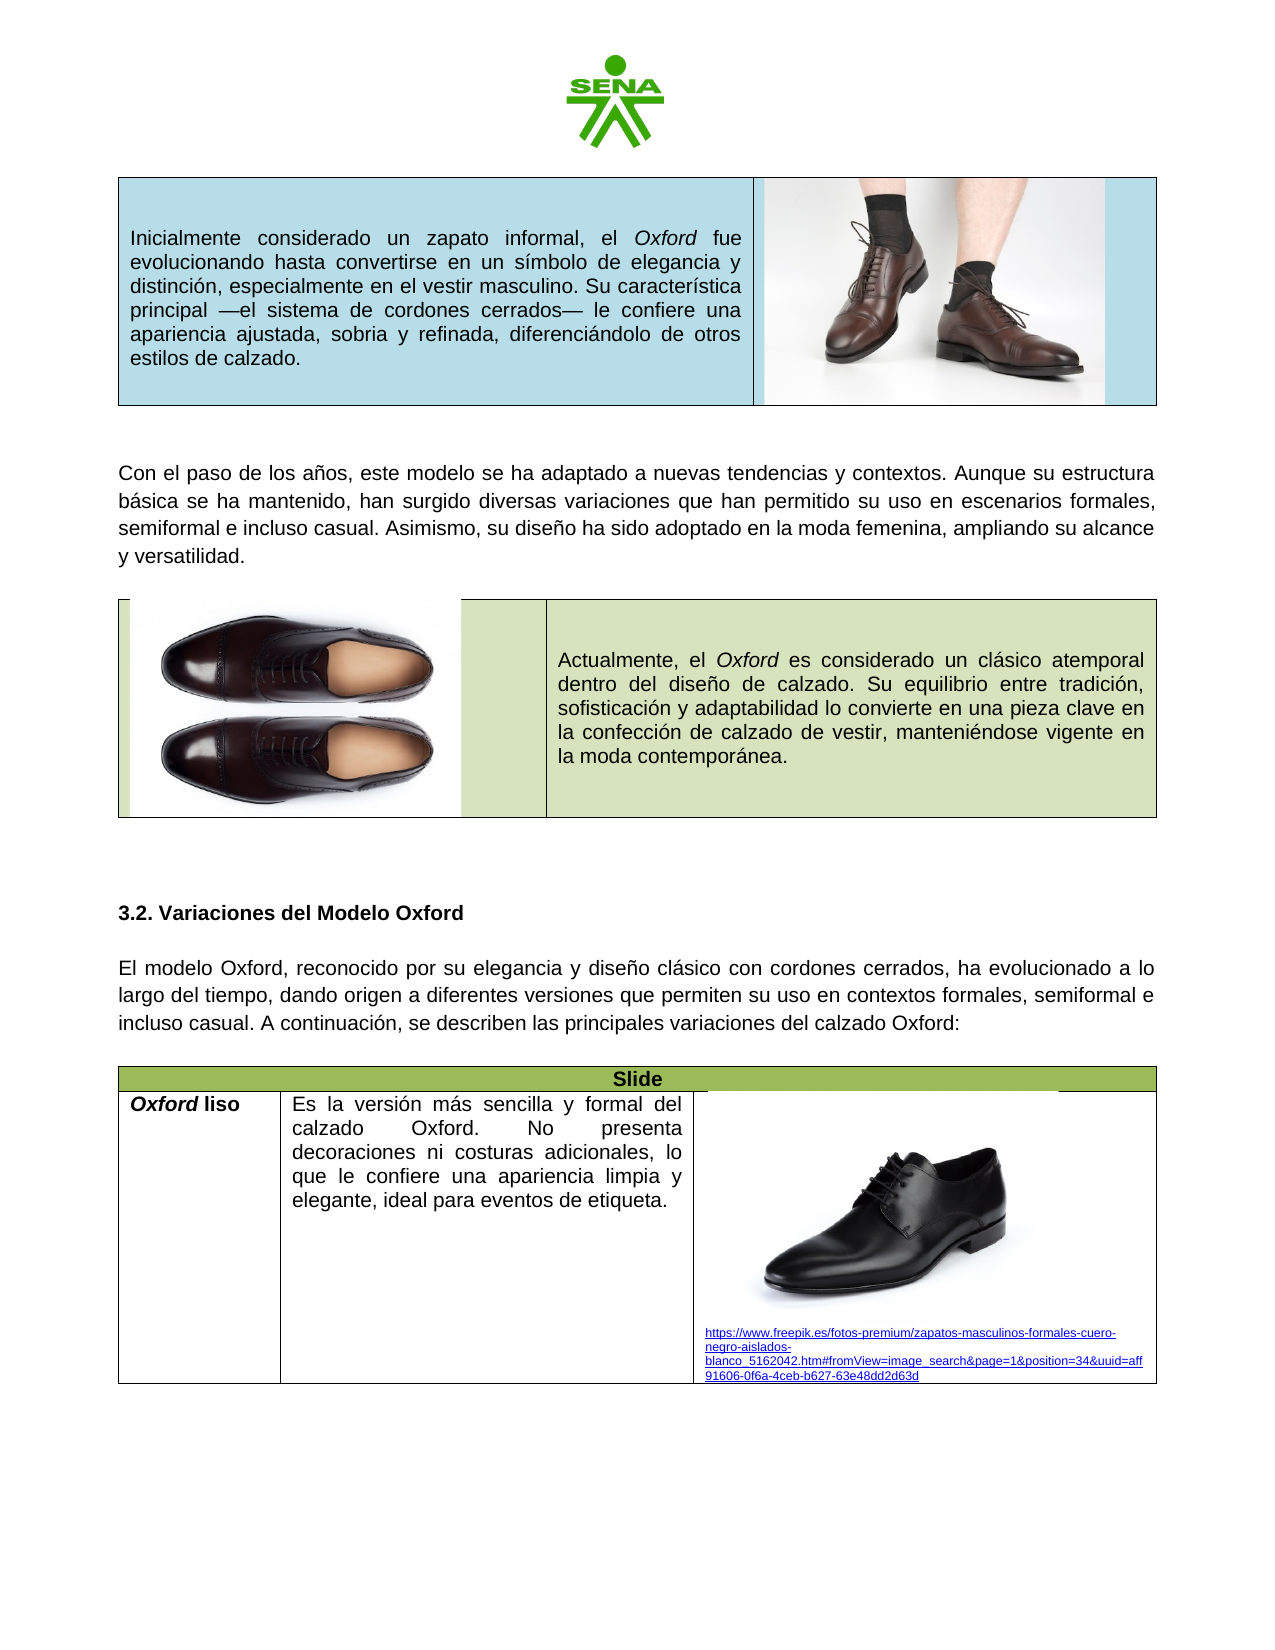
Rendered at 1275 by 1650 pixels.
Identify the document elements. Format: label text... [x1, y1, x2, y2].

table_cell Es la versión más sencilla y formal del calzado Oxford. No presenta decoraciones ni costuras adicionales, lo que le confiere una apariencia limpia y elegante, ideal para eventos de etiqueta. [281, 1092, 693, 1383]
picture [708, 1091, 1059, 1326]
picture [764, 178, 1105, 405]
table_header [462, 600, 546, 817]
table_header [119, 600, 129, 817]
table_header Slide [119, 1067, 1156, 1091]
table_header Actualmente, el Oxford es considerado un clásico atemporal dentro del diseño de calzado. Su equilibrio entre tradición, sofisticación y adaptabilidad lo convierte en una pieza clave en la confección de calzado de vestir, manteniéndose vigente en la moda contemporánea. [547, 600, 1156, 817]
table_header [754, 178, 764, 405]
text 3.2. Variaciones del Modelo Oxford [118, 901, 1157, 924]
table_header [1105, 178, 1156, 405]
picture [566, 55, 664, 148]
table_cell https://www.freepik.es/fotos-premium/zapatos-masculinos-formales-cuero-negro-aislados-blanco_5162042.htm#fromView=image_search&page=1&position=34&uuid=aff91606-0f6a-4ceb-b627-63e48dd2d63d [694, 1092, 1156, 1383]
table_cell Oxford liso [119, 1092, 280, 1383]
text Con el paso de los años, este modelo se ha adaptado a nuevas tendencias y contextos. Aunque su estructura básica se ha mantenido, han surgido diversas variaciones que han permitido su uso en escenarios formales, semiformal e incluso casual. Asimismo, su diseño ha sido adoptado en la moda femenina, ampliando su alcance y versatilidad. [118, 461, 1157, 568]
text El modelo Oxford, reconocido por su elegancia y diseño clásico con cordones cerrados, ha evolucionado a lo largo del tiempo, dando origen a diferentes versiones que permiten su uso en contextos formales, semiformal e incluso casual. A continuación, se describen las principales variaciones del calzado Oxford: [118, 956, 1157, 1034]
table_header Inicialmente considerado un zapato informal, el Oxford fue evolucionando hasta convertirse en un símbolo de elegancia y distinción, especialmente en el vestir masculino. Su característica principal —el sistema de cordones cerrados— le confiere una apariencia ajustada, sobria y refinada, diferenciándolo de otros estilos de calzado. [119, 178, 753, 405]
picture [129, 599, 462, 817]
